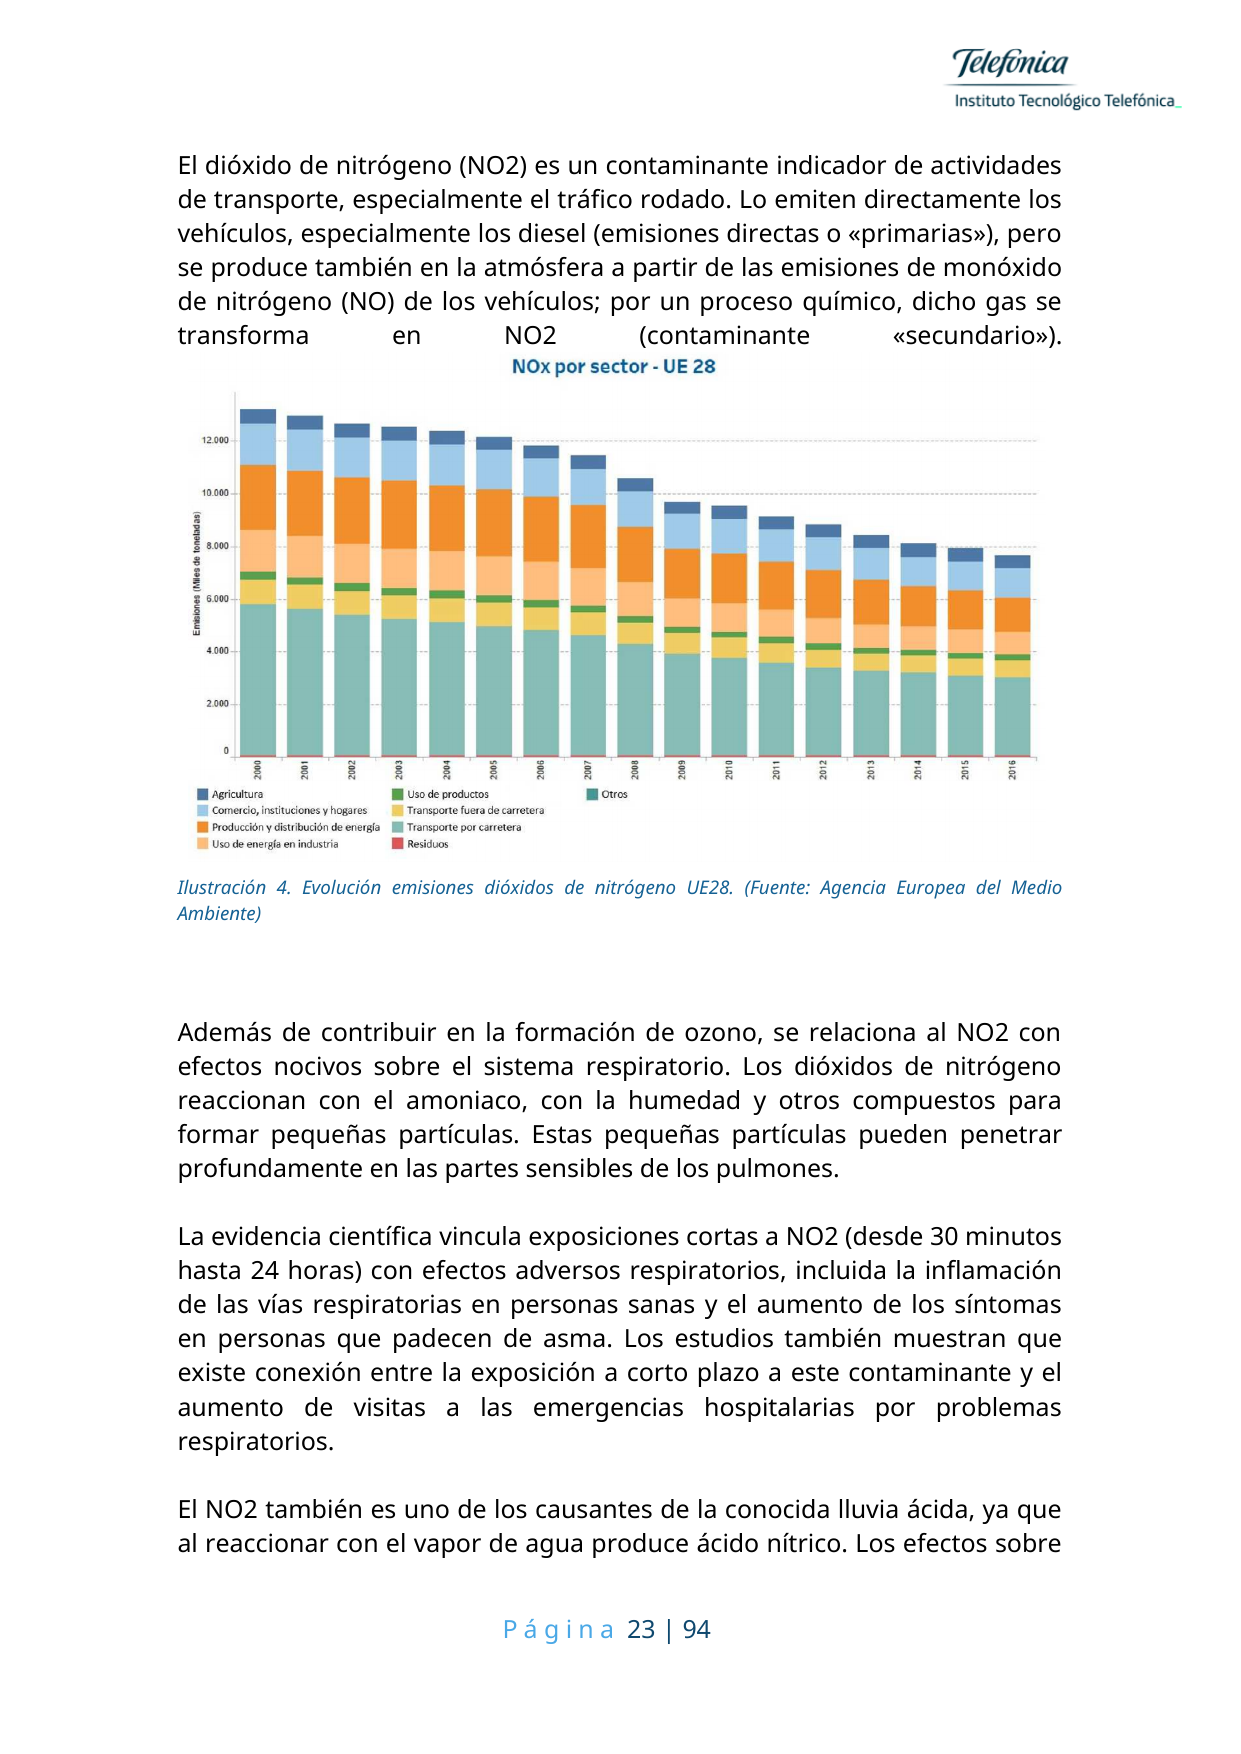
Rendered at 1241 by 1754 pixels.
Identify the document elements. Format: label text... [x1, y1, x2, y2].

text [177, 1491, 1063, 1559]
text Además de contribuir en la formación de ozono, se relaciona al NO2 con efectos nocivos sobre el sistema respiratorio. Los dióxidos de nitrógeno reaccionan con el amoniaco, con la humedad y otros compuestos para formar pequeñas partículas. Estas pequeñas partículas pueden penetrar profundamente en las partes sensibles de los pulmones. [177, 1014, 1063, 1185]
picture [892, 21, 1215, 128]
text La evidencia científica vincula exposiciones cortas a NO2 (desde 30 minutos hasta 24 horas) con efectos adversos respiratorios, incluida la inflamación de las vías respiratorias en personas sanas y el aumento de los síntomas en personas que padecen de asma. Los estudios también muestran que existe conexión entre la exposición a corto plazo a este contaminante y el aumento de visitas a las emergencias hospitalarias por problemas respiratorios. [177, 1219, 1063, 1457]
picture [177, 352, 1050, 875]
